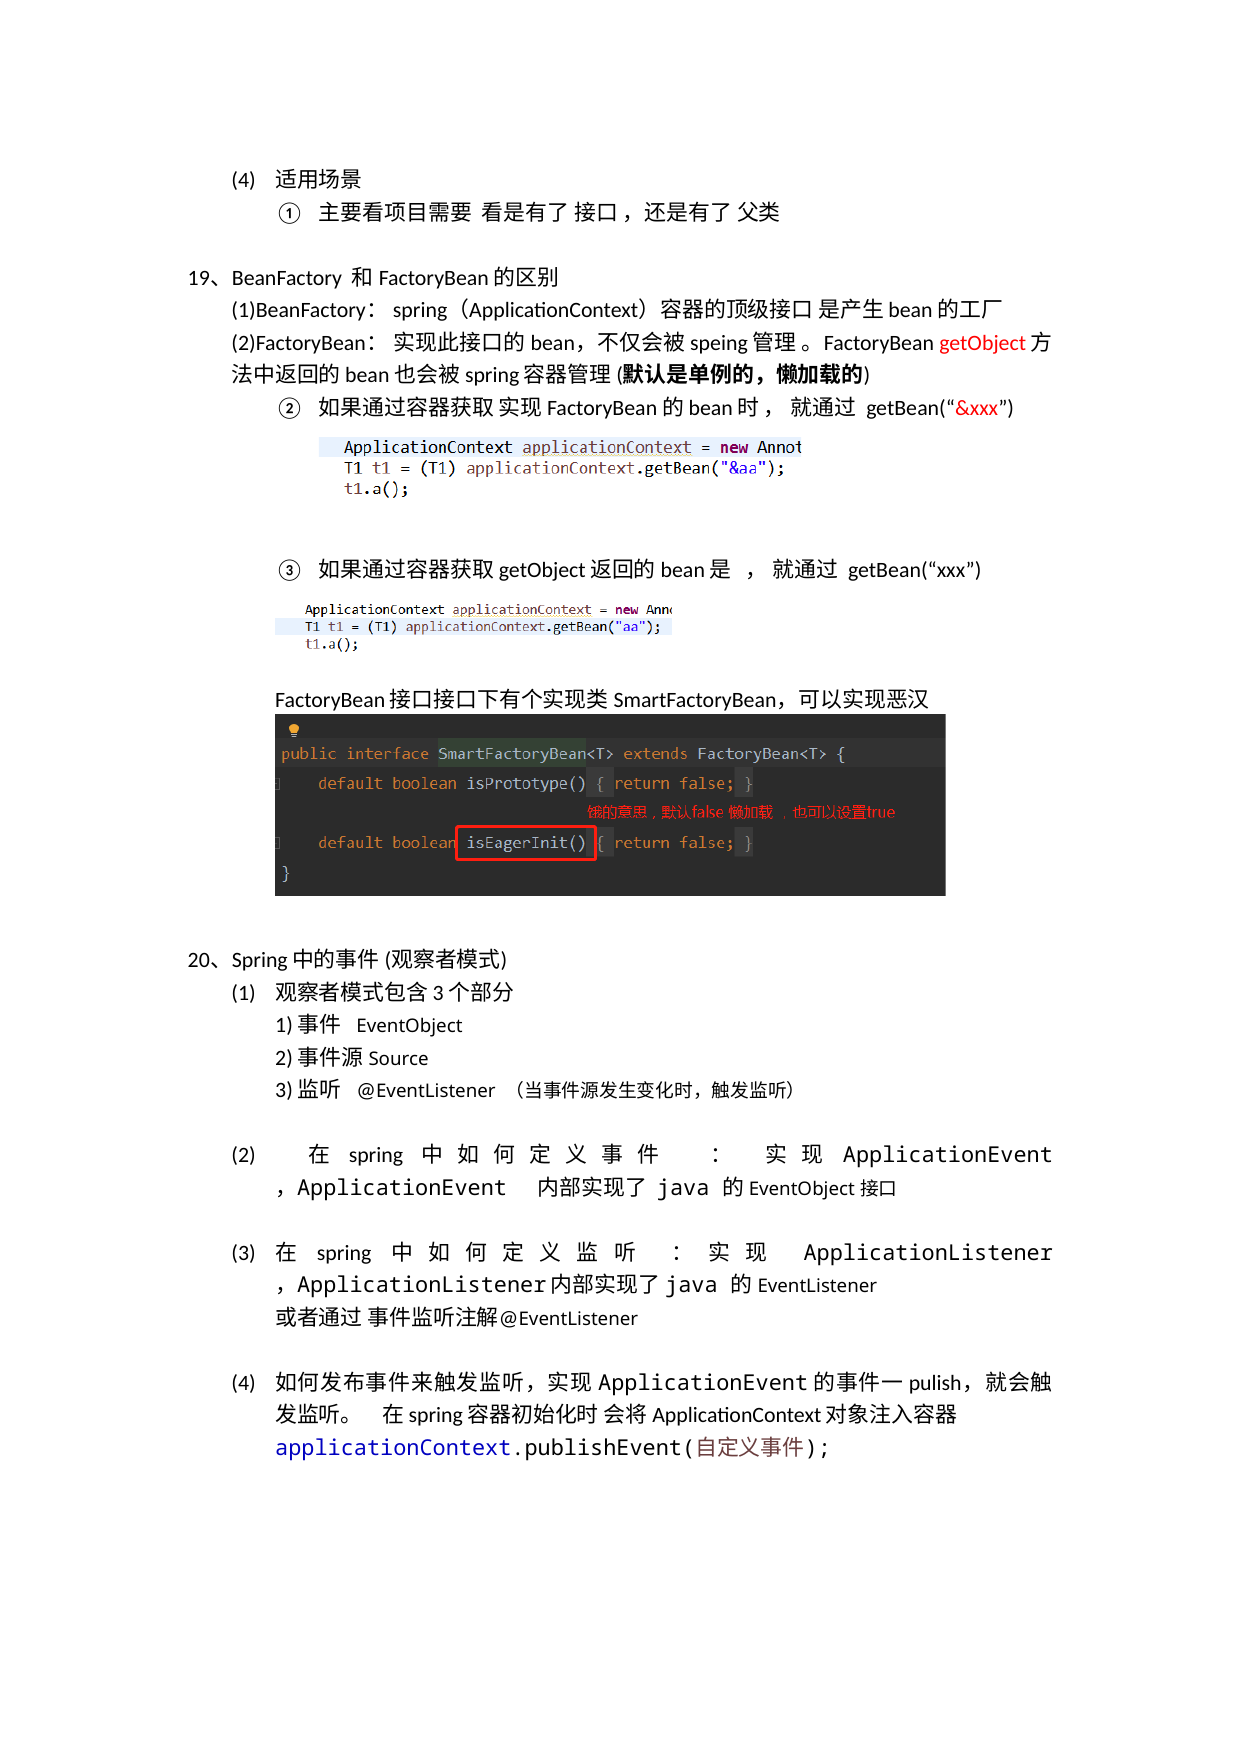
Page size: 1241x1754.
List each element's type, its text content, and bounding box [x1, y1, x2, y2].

list 监听 @EventListener （当事件源发生变化时，触发监听） [275, 1072, 1053, 1104]
list Spring中的事件 (观察者模式) [187, 942, 1053, 974]
list BeanFactory 和 FactoryBean 的区别 [187, 259, 1053, 292]
list 在spring中如何定义事件 ： 实现ApplicationEvent ，ApplicationEvent 内部实现了 java 的EventObject 接口 [231, 1137, 1053, 1202]
list 或者通过 事件监听注解@EventListener [275, 1299, 1053, 1332]
list 如何发布事件来触发监听，实现ApplicationEvent的事件一pulish，就会触发监听。 在spring容器初始化时 会将 ApplicationContext对象注入容器 [231, 1364, 1053, 1429]
list applicationContext.publishEvent(自定义事件); [231, 1429, 1053, 1462]
list 事件 EventObject [275, 1007, 1053, 1039]
picture [275, 584, 672, 667]
list 如果通过容器获取 getObject返回的 bean是 ， 就通过 getBean(“xxx”) [275, 552, 1053, 584]
list FactoryBean接口接口下有个实现类 SmartFactoryBean，可以实现恶汉 [275, 682, 1053, 714]
picture [318, 422, 802, 526]
list 主要看项目需要 看是有了 接口 ，还是有了 父类 [275, 194, 1053, 227]
list (2)FactoryBean： 实现此接口的bean，不仅会被speing管理 。FactoryBean getObject方法中返回的bean 也会被 spring容器管理 (默认是单例的，懒加载的) [231, 324, 1053, 389]
list 如果通过容器获取 实现FactoryBean 的bean时 ， 就通过 getBean(“&xxx”) [275, 389, 1053, 422]
list 观察者模式包含3个部分 [231, 974, 1053, 1007]
list 事件源 Source [275, 1039, 1053, 1072]
list 在spring中如何定义监听 ：实现 ApplicationListener ，ApplicationListener内部实现了 java 的 EventListener [231, 1234, 1053, 1299]
list 适用场景 [231, 162, 1053, 194]
list (1)BeanFactory： spring（ApplicationContext）容器的顶级接口 是产生bean 的工厂 [231, 292, 1053, 324]
picture [275, 714, 946, 896]
